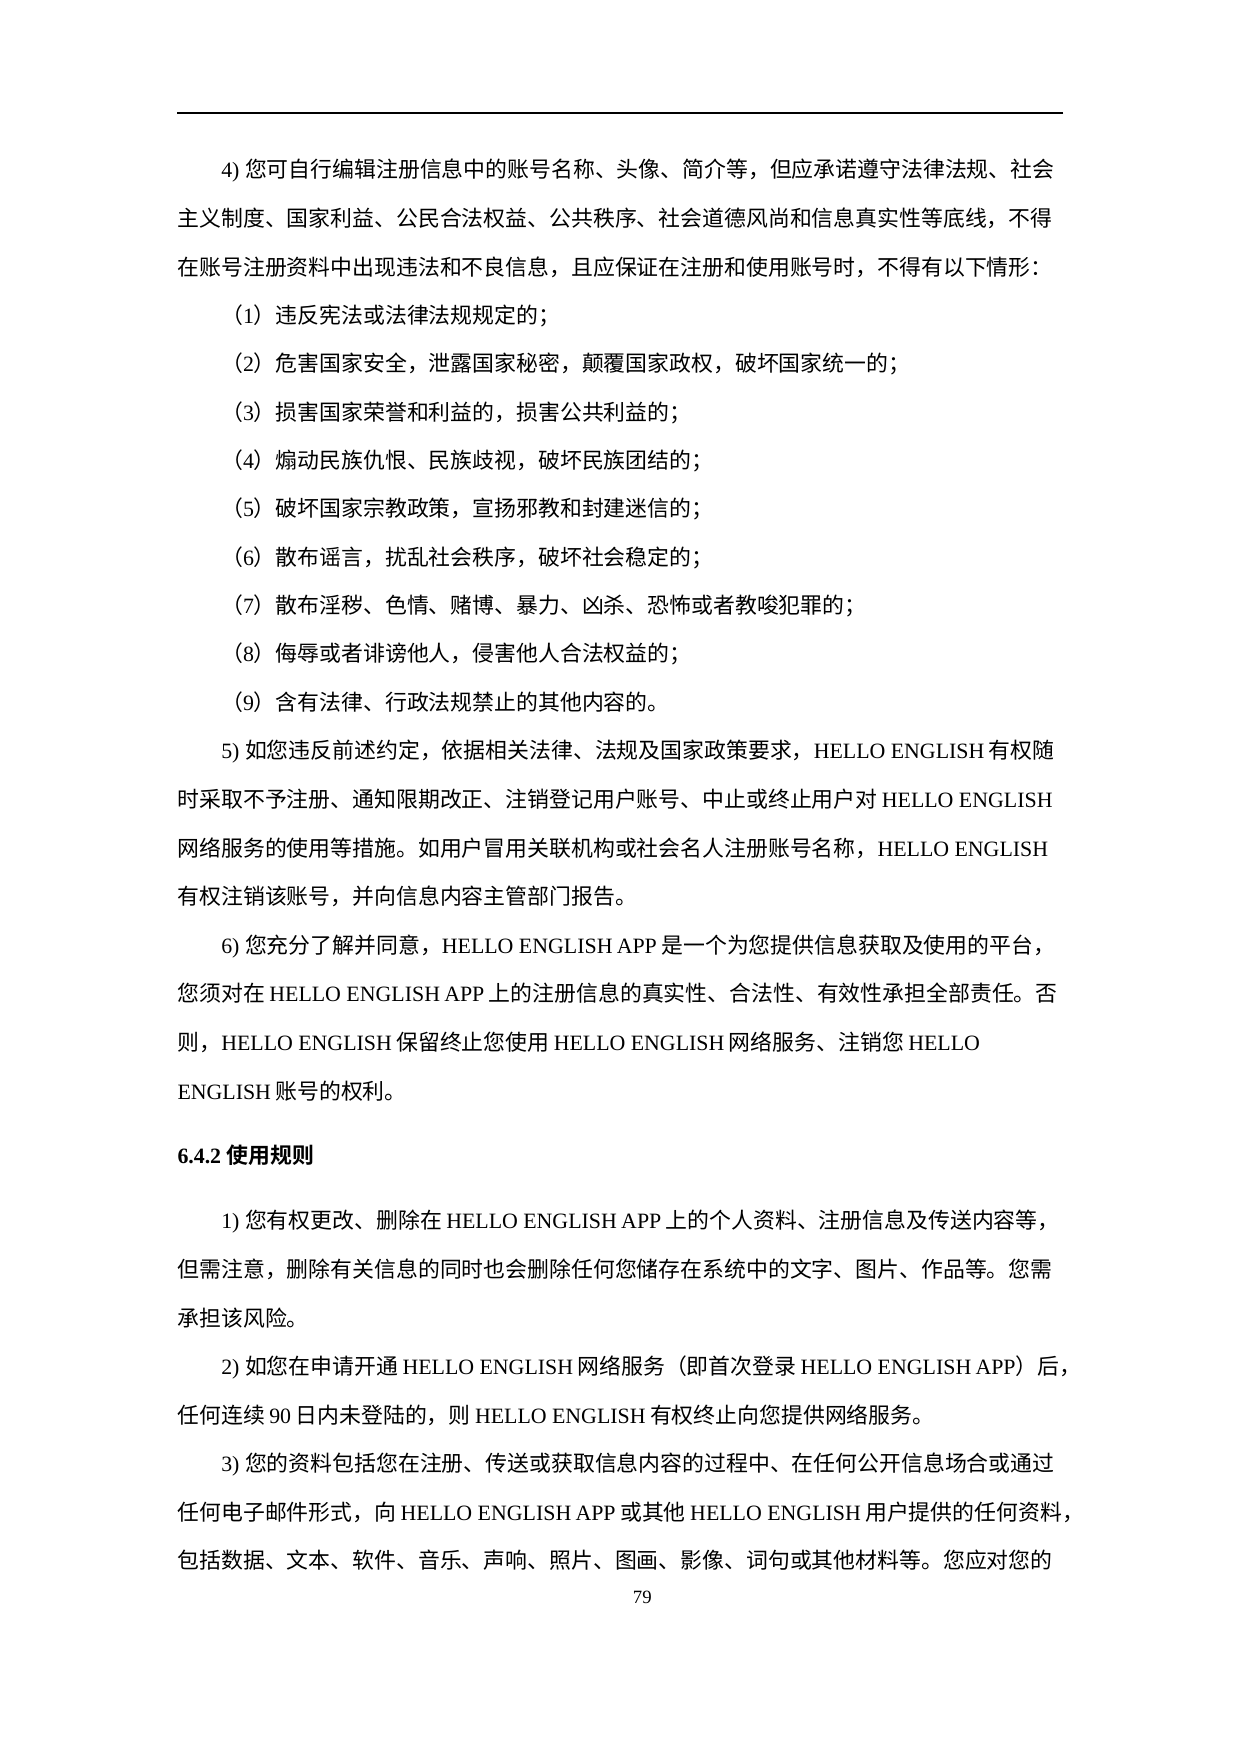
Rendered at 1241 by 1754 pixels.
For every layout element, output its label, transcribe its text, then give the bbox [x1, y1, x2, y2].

text 2) 如您在申请开通HELLO ENGLISH网络服务（即首次登录HELLO ENGLISH APP）后，任何连续90日内未登陆的，则HELLO ENGLISH有权终止向您提供网络服务。 [177, 1348, 1063, 1430]
text （4）煽动民族仇恨、民族歧视，破坏民族团结的； [177, 443, 1063, 475]
text （3）损害国家荣誉和利益的，损害公共利益的； [177, 394, 1063, 427]
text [177, 1446, 1063, 1576]
text （2）危害国家安全，泄露国家秘密，颠覆国家政权，破坏国家统一的； [177, 346, 1063, 378]
text （5）破坏国家宗教政策，宣扬邪教和封建迷信的； [177, 491, 1063, 523]
text （8）侮辱或者诽谤他人，侵害他人合法权益的； [177, 636, 1063, 668]
text 4) 您可自行编辑注册信息中的账号名称、头像、简介等，但应承诺遵守法律法规、社会主义制度、国家利益、公民合法权益、公共秩序、社会道德风尚和信息真实性等底线，不得在账号注册资料中出现违法和不良信息，且应保证在注册和使用账号时，不得有以下情形： [177, 152, 1063, 282]
subtitle 6.4.2 使用规则 [177, 1138, 1063, 1171]
text （1）违反宪法或法律法规规定的； [177, 298, 1063, 330]
text 5) 如您违反前述约定，依据相关法律、法规及国家政策要求，HELLO ENGLISH有权随时采取不予注册、通知限期改正、注销登记用户账号、中止或终止用户对HELLO ENGLISH网络服务的使用等措施。如用户冒用关联机构或社会名人注册账号名称，HELLO ENGLISH有权注销该账号，并向信息内容主管部门报告。 [177, 733, 1063, 911]
text （9）含有法律、行政法规禁止的其他内容的。 [177, 684, 1063, 717]
text （6）散布谣言，扰乱社会秩序，破坏社会稳定的； [177, 539, 1063, 572]
text 1) 您有权更改、删除在HELLO ENGLISH APP上的个人资料、注册信息及传送内容等，但需注意，删除有关信息的同时也会删除任何您储存在系统中的文字、图片、作品等。您需承担该风险。 [177, 1203, 1063, 1333]
text （7）散布淫秽、色情、赌博、暴力、凶杀、恐怖或者教唆犯罪的； [177, 588, 1063, 620]
text 6) 您充分了解并同意，HELLO ENGLISH APP是一个为您提供信息获取及使用的平台，您须对在HELLO ENGLISH APP上的注册信息的真实性、合法性、有效性承担全部责任。否则，HELLO ENGLISH保留终止您使用HELLO ENGLISH网络服务、注销您HELLO ENGLISH账号的权利。 [177, 927, 1063, 1106]
